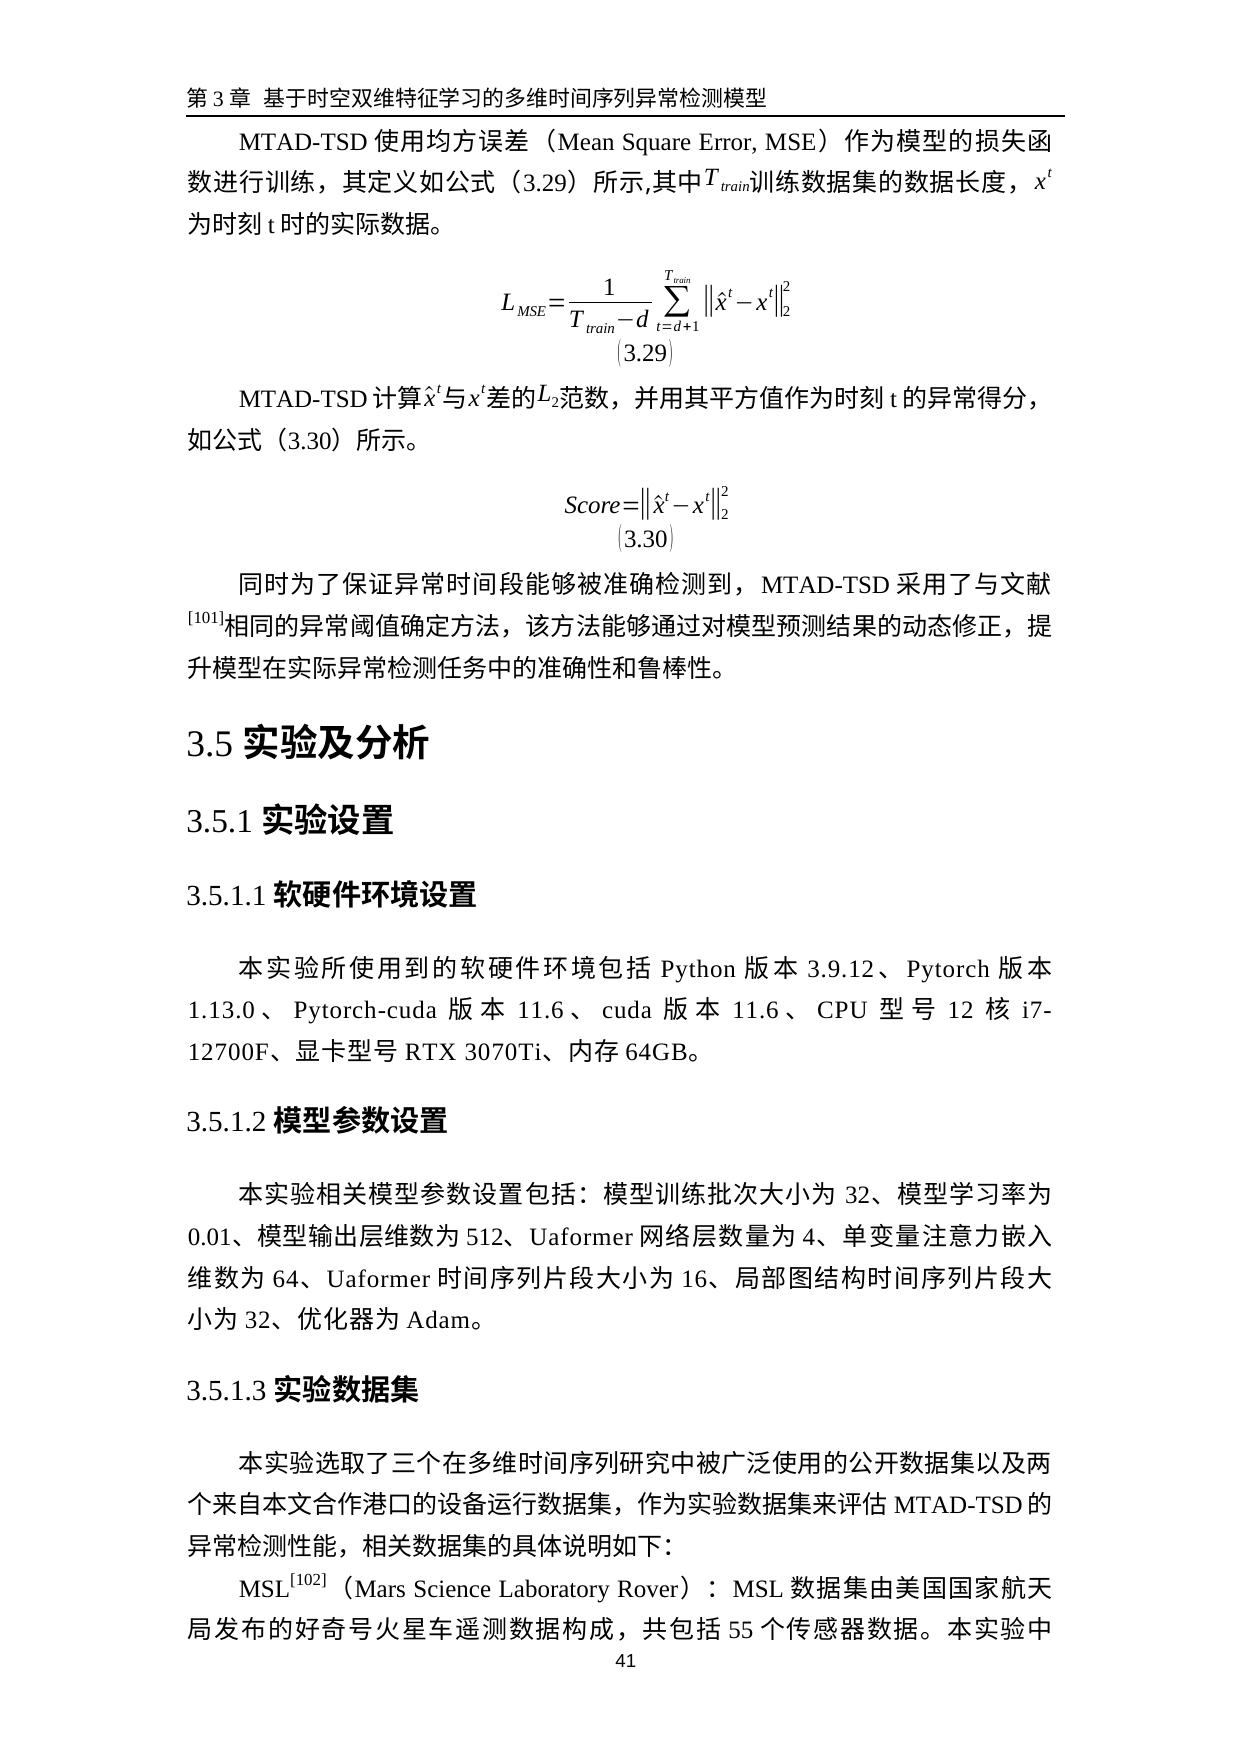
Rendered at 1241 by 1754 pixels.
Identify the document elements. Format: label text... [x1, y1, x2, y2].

text MTAD-TSD计算与差的范数，并用其平方值作为时刻t的异常得分，如公式（3.30）所示。 [188, 374, 1053, 458]
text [188, 1564, 1053, 1647]
subtitle 实验数据集 [186, 1366, 1065, 1409]
text 本实验所使用到的软硬件环境包括Python版本3.9.12、Pytorch版本1.13.0、Pytorch-cuda版本11.6、cuda版本11.6、CPU型号12核i7-12700F、显卡型号RTX 3070Ti、内存64GB。 [188, 944, 1053, 1069]
subtitle 实验设置 [186, 794, 1065, 842]
text 本实验相关模型参数设置包括：模型训练批次大小为32、模型学习率为0.01、模型输出层维数为512、Uaformer网络层数量为4、单变量注意力嵌入维数为64、Uaformer时间序列片段大小为16、局部图结构时间序列片段大小为32、优化器为Adam。 [188, 1171, 1053, 1337]
text 本实验选取了三个在多维时间序列研究中被广泛使用的公开数据集以及两个来自本文合作港口的设备运行数据集，作为实验数据集来评估MTAD-TSD的异常检测性能，相关数据集的具体说明如下： [188, 1439, 1053, 1564]
subtitle 模型参数设置 [186, 1098, 1065, 1140]
subtitle 实验及分析 [186, 713, 1065, 767]
subtitle 软硬件环境设置 [186, 871, 1065, 914]
text MTAD-TSD使用均方误差（Mean Square Error, MSE）作为模型的损失函数进行训练，其定义如公式（3.29）所示,其中训练数据集的数据长度，为时刻t时的实际数据。 [188, 117, 1053, 242]
text 同时为了保证异常时间段能够被准确检测到，MTAD-TSD采用了与文献[101]相同的异常阈值确定方法，该方法能够通过对模型预测结果的动态修正，提升模型在实际异常检测任务中的准确性和鲁棒性。 [188, 561, 1053, 686]
